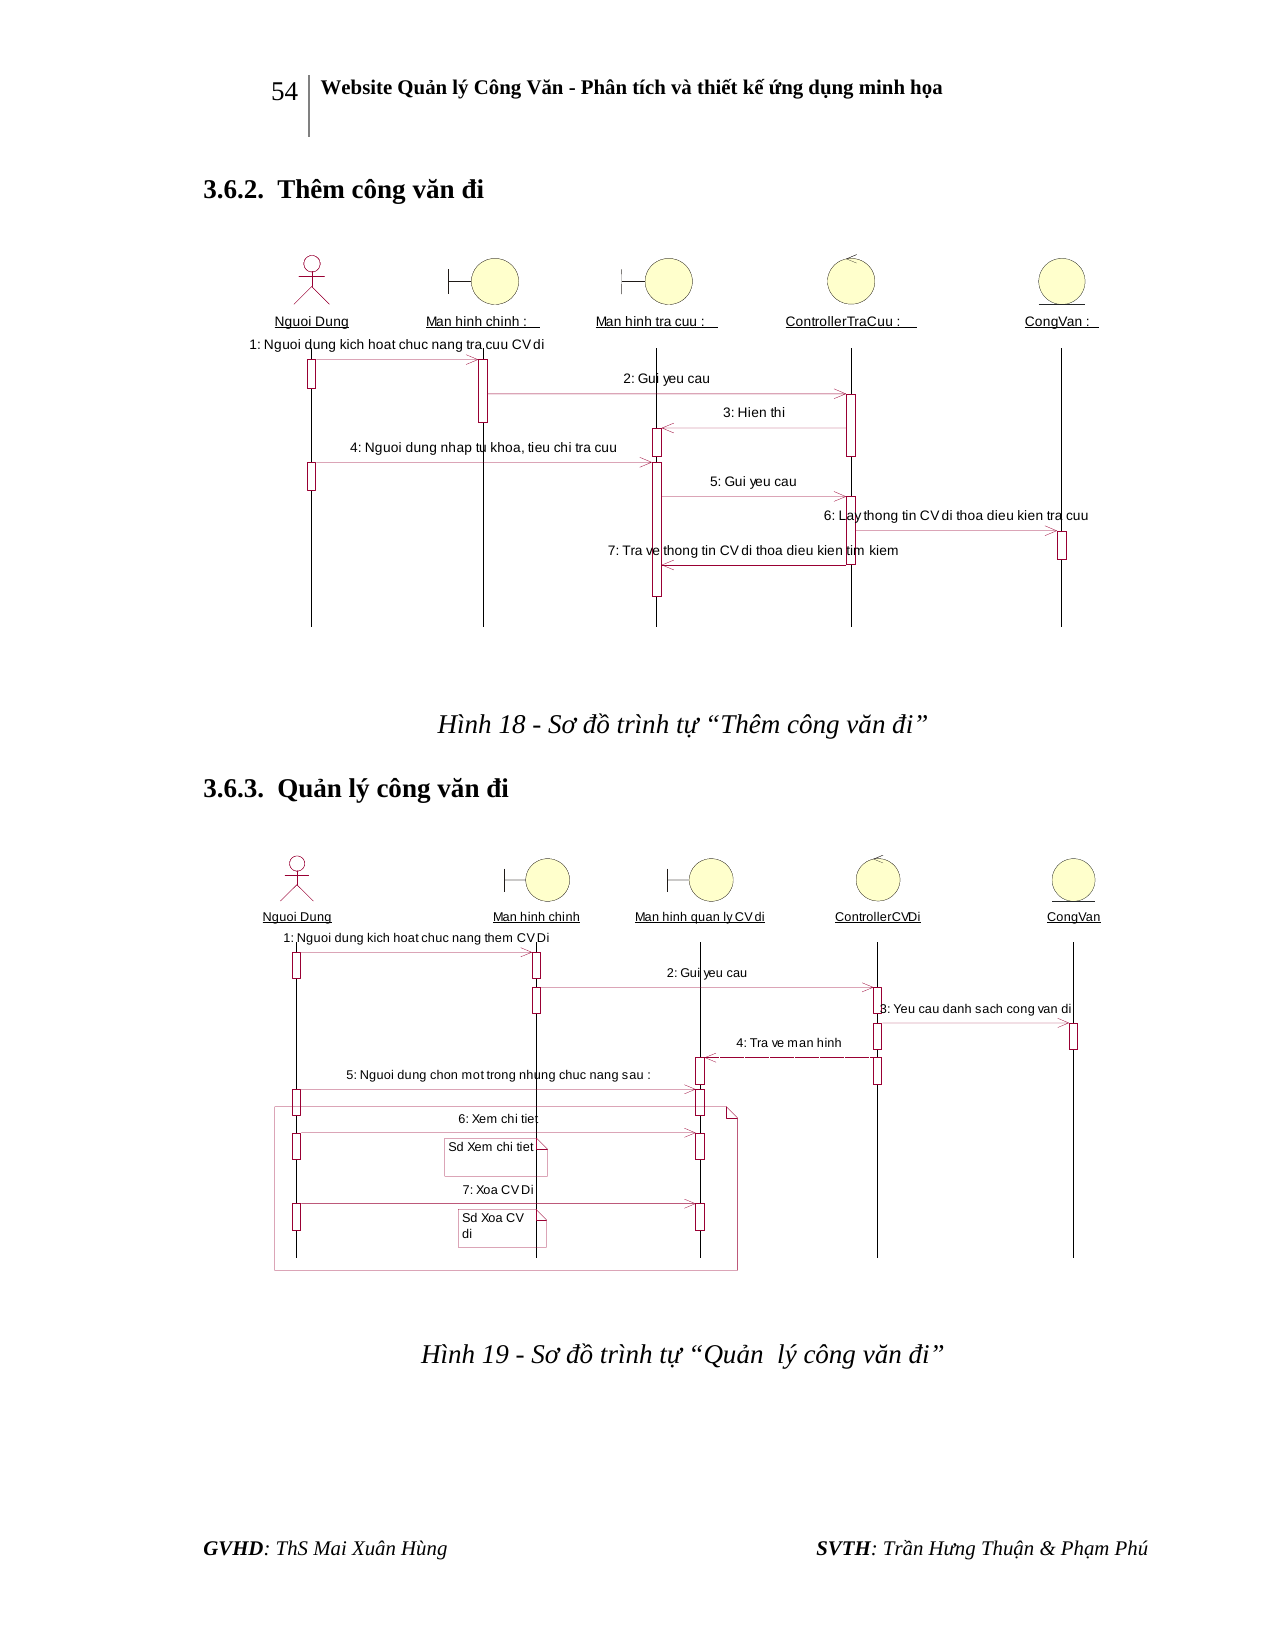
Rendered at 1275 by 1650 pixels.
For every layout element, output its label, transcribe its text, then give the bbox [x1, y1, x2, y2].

text Quản lý công văn đi [203, 772, 1162, 803]
text Thêm công văn đi [203, 173, 1162, 204]
